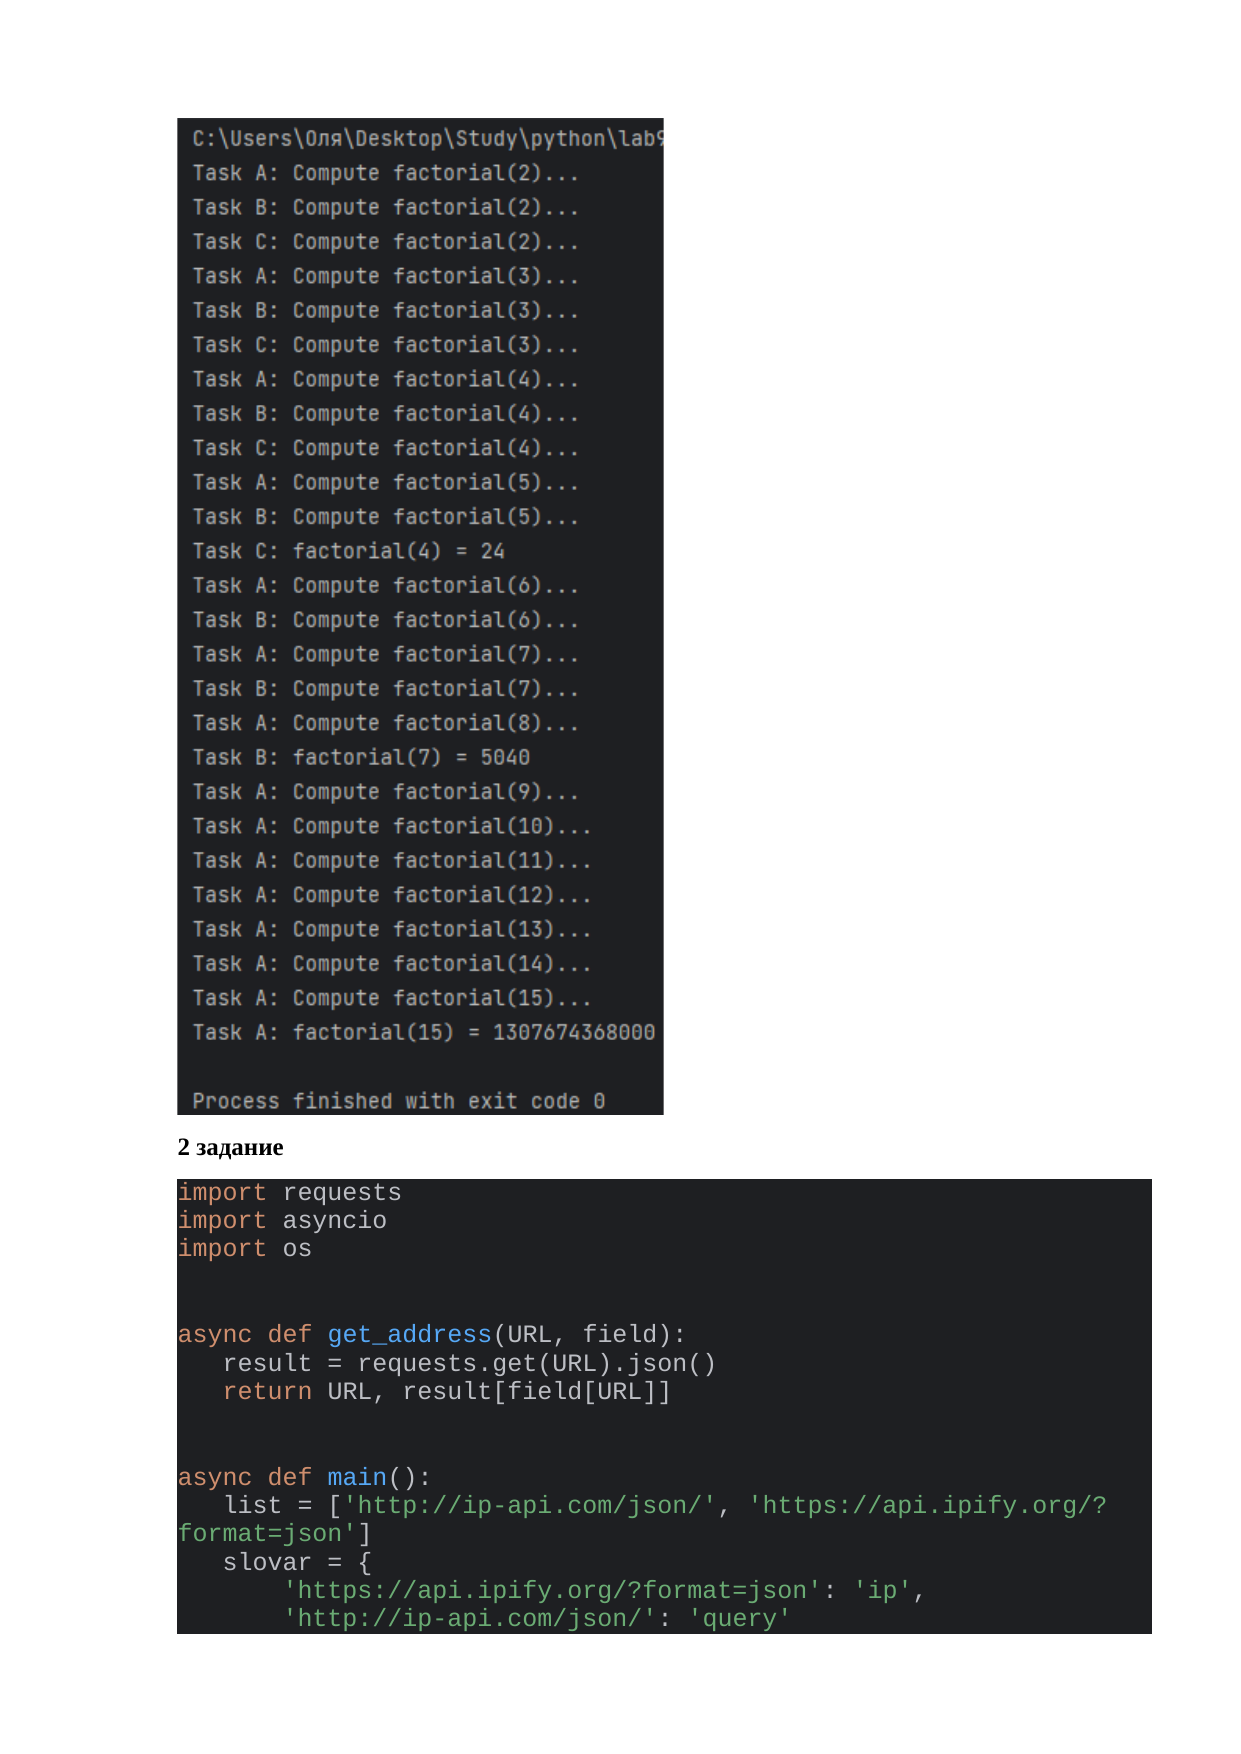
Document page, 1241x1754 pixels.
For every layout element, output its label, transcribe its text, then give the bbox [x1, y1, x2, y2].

text list = ['http://ip-api.com/json/', 'https://api.ipify.org/?format=json'] [177, 1493, 1152, 1549]
text slovar = { [177, 1549, 1152, 1578]
picture [177, 118, 664, 1115]
text import requests [177, 1179, 1152, 1208]
text return URL, result[field[URL]] [177, 1378, 1152, 1407]
text 'http://ip-api.com/json/': 'query' [177, 1606, 1152, 1634]
text async def get_address(URL, field): [177, 1322, 1152, 1350]
text 'https://api.ipify.org/?format=json': 'ip', [177, 1578, 1152, 1606]
text import asyncio [177, 1208, 1152, 1236]
text result = requests.get(URL).json() [177, 1350, 1152, 1378]
text import os [177, 1236, 1152, 1264]
text async def main(): [177, 1464, 1152, 1493]
text 2 задание [177, 1132, 1152, 1160]
